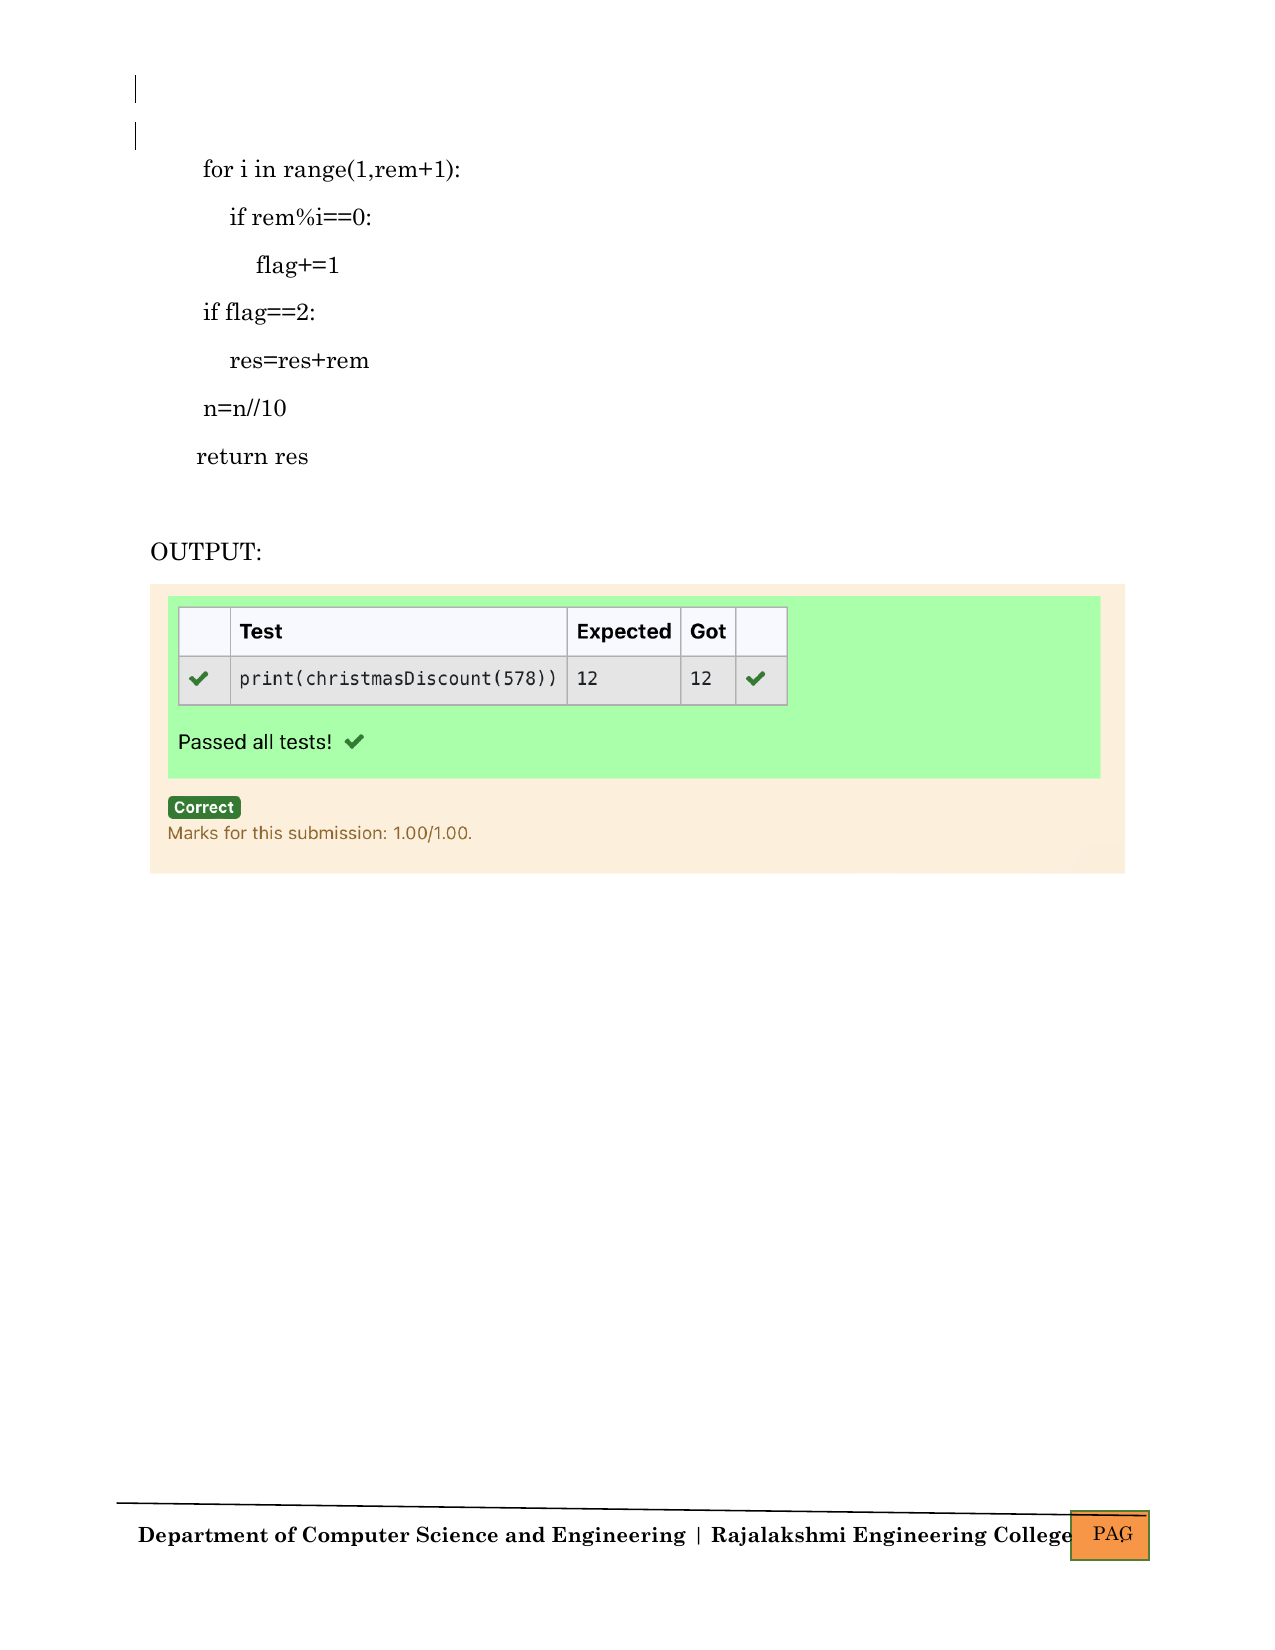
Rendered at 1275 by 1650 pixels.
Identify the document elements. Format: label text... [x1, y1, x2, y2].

text return res [150, 441, 1125, 469]
text res=res+rem [150, 345, 1125, 374]
text n=n//10 [150, 393, 1125, 422]
text OUTPUT: [150, 536, 1125, 565]
text if rem%i==0: [150, 202, 1125, 230]
text for i in range(1,rem+1): [150, 154, 1125, 183]
picture [150, 584, 1125, 876]
text if flag==2: [150, 297, 1125, 326]
text flag+=1 [150, 249, 1125, 278]
